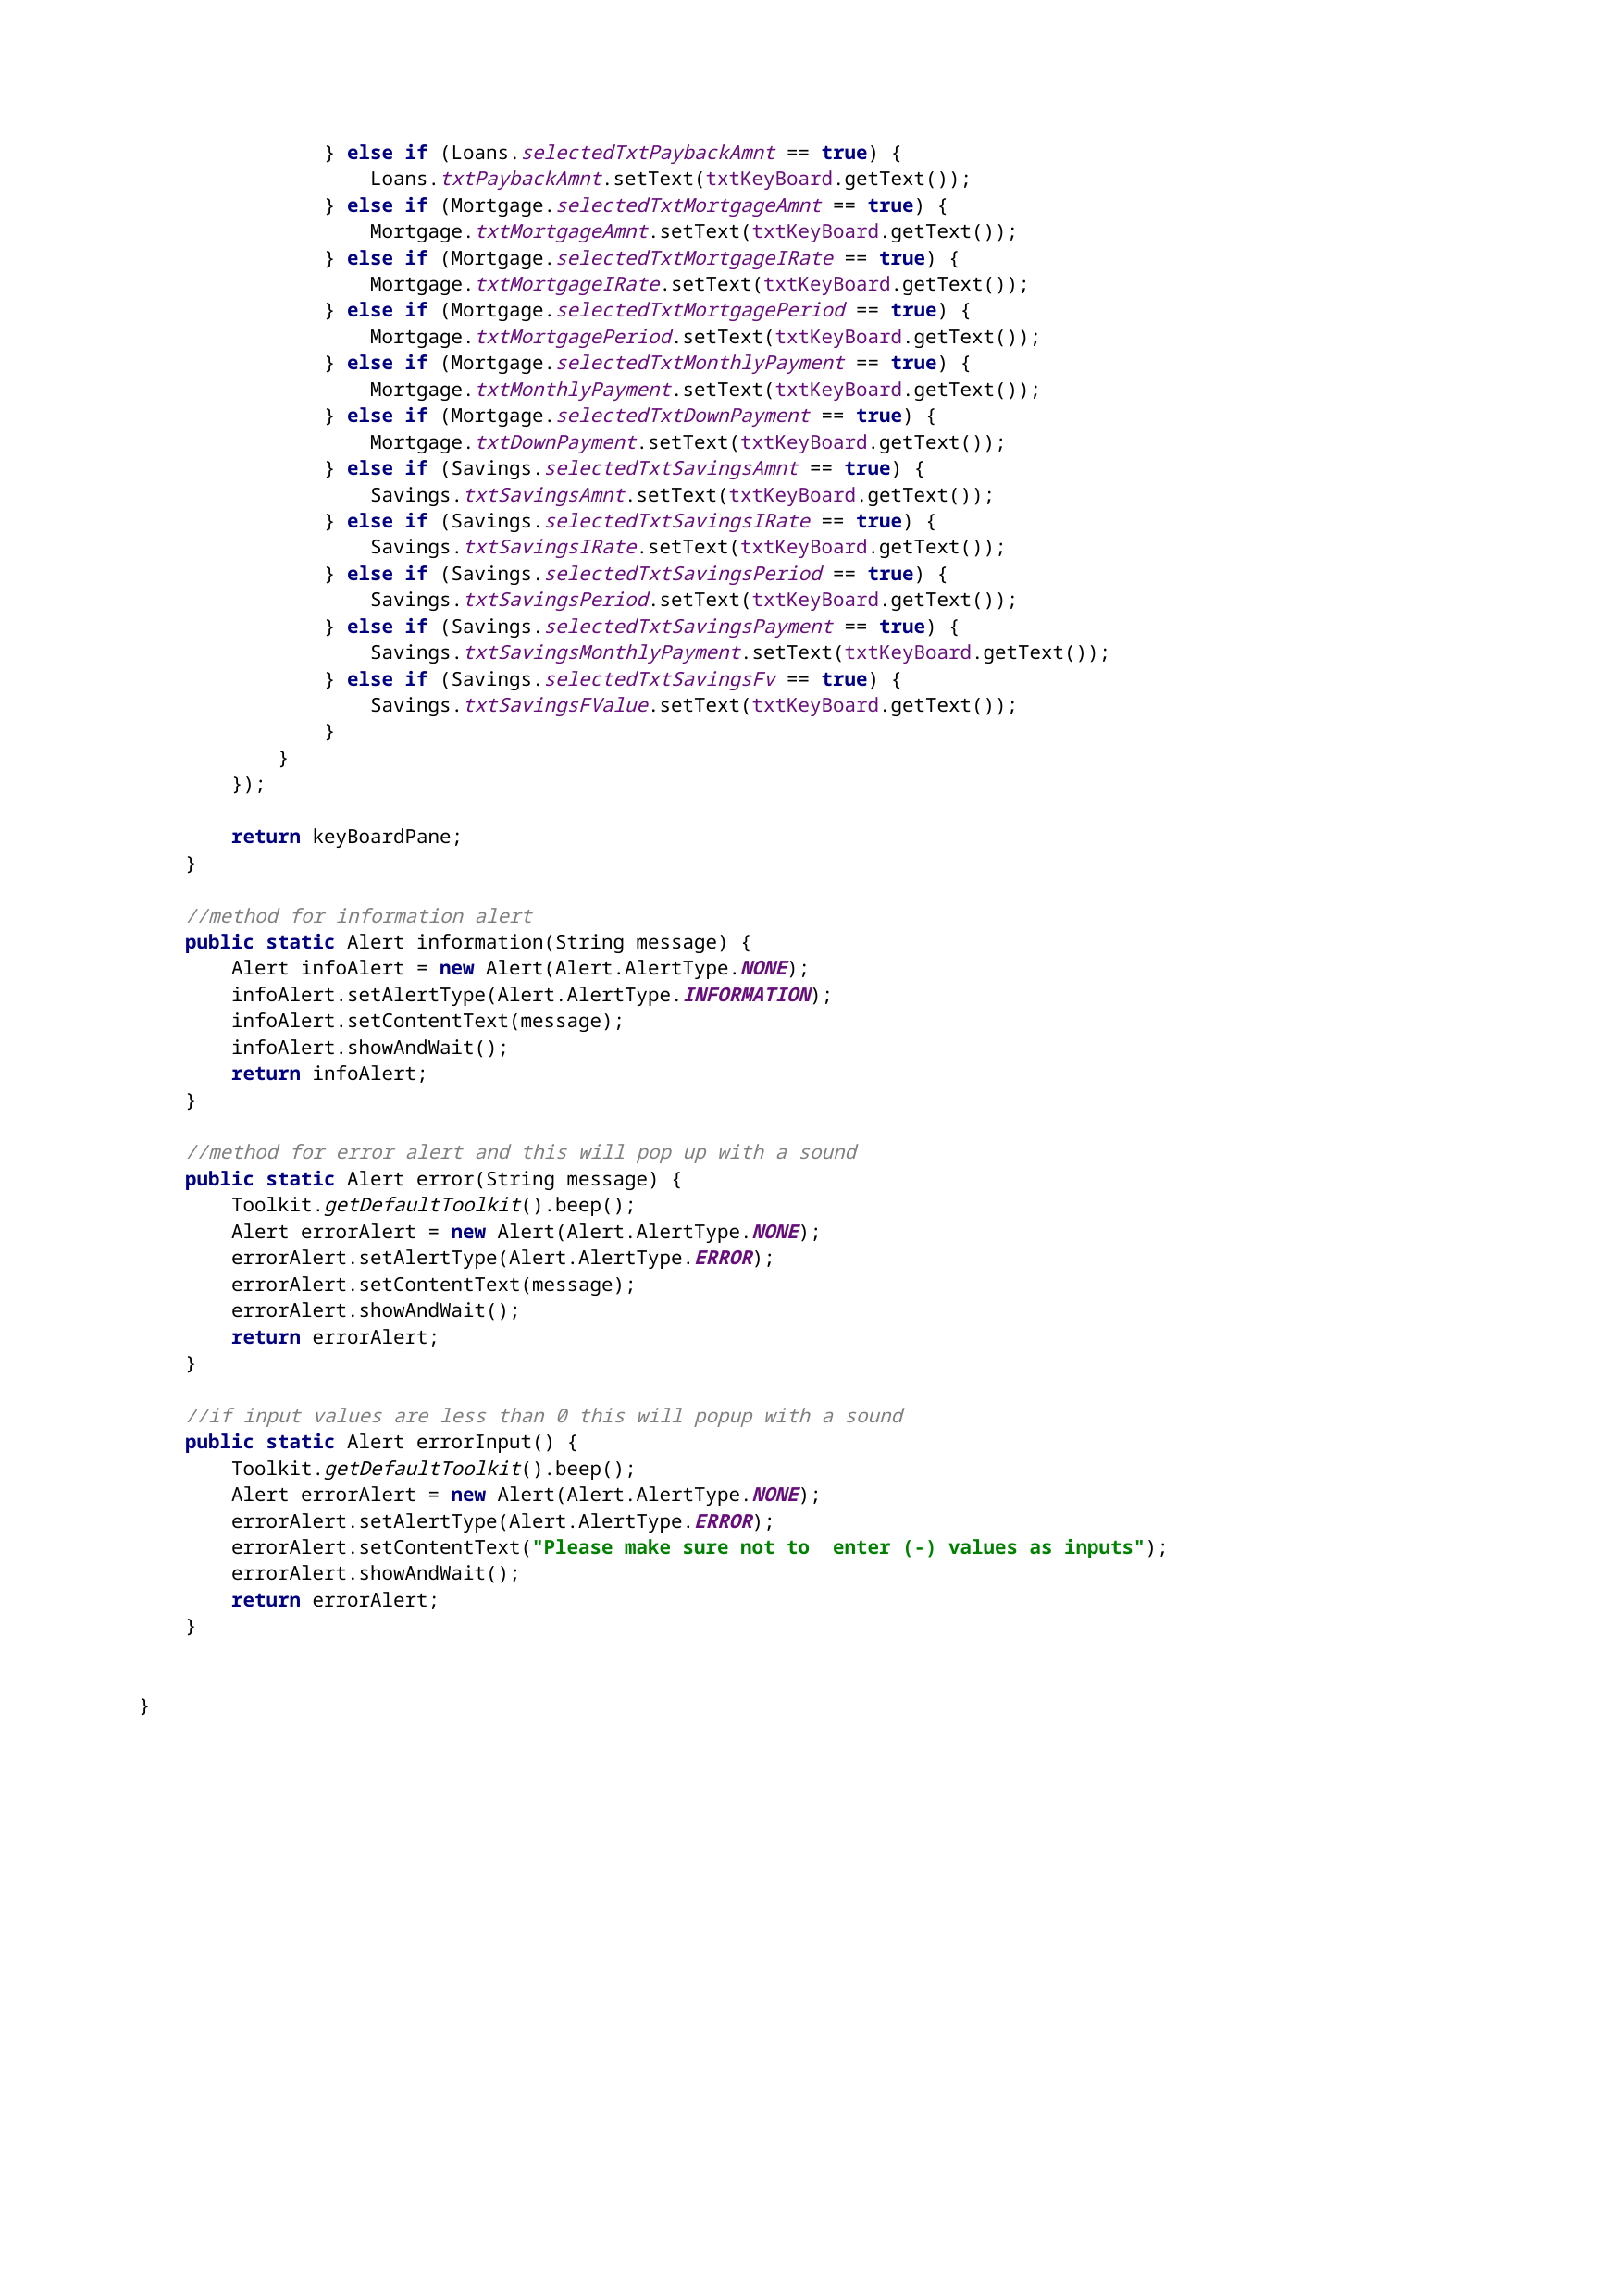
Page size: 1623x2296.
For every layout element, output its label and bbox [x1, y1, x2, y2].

text [139, 139, 1484, 1718]
